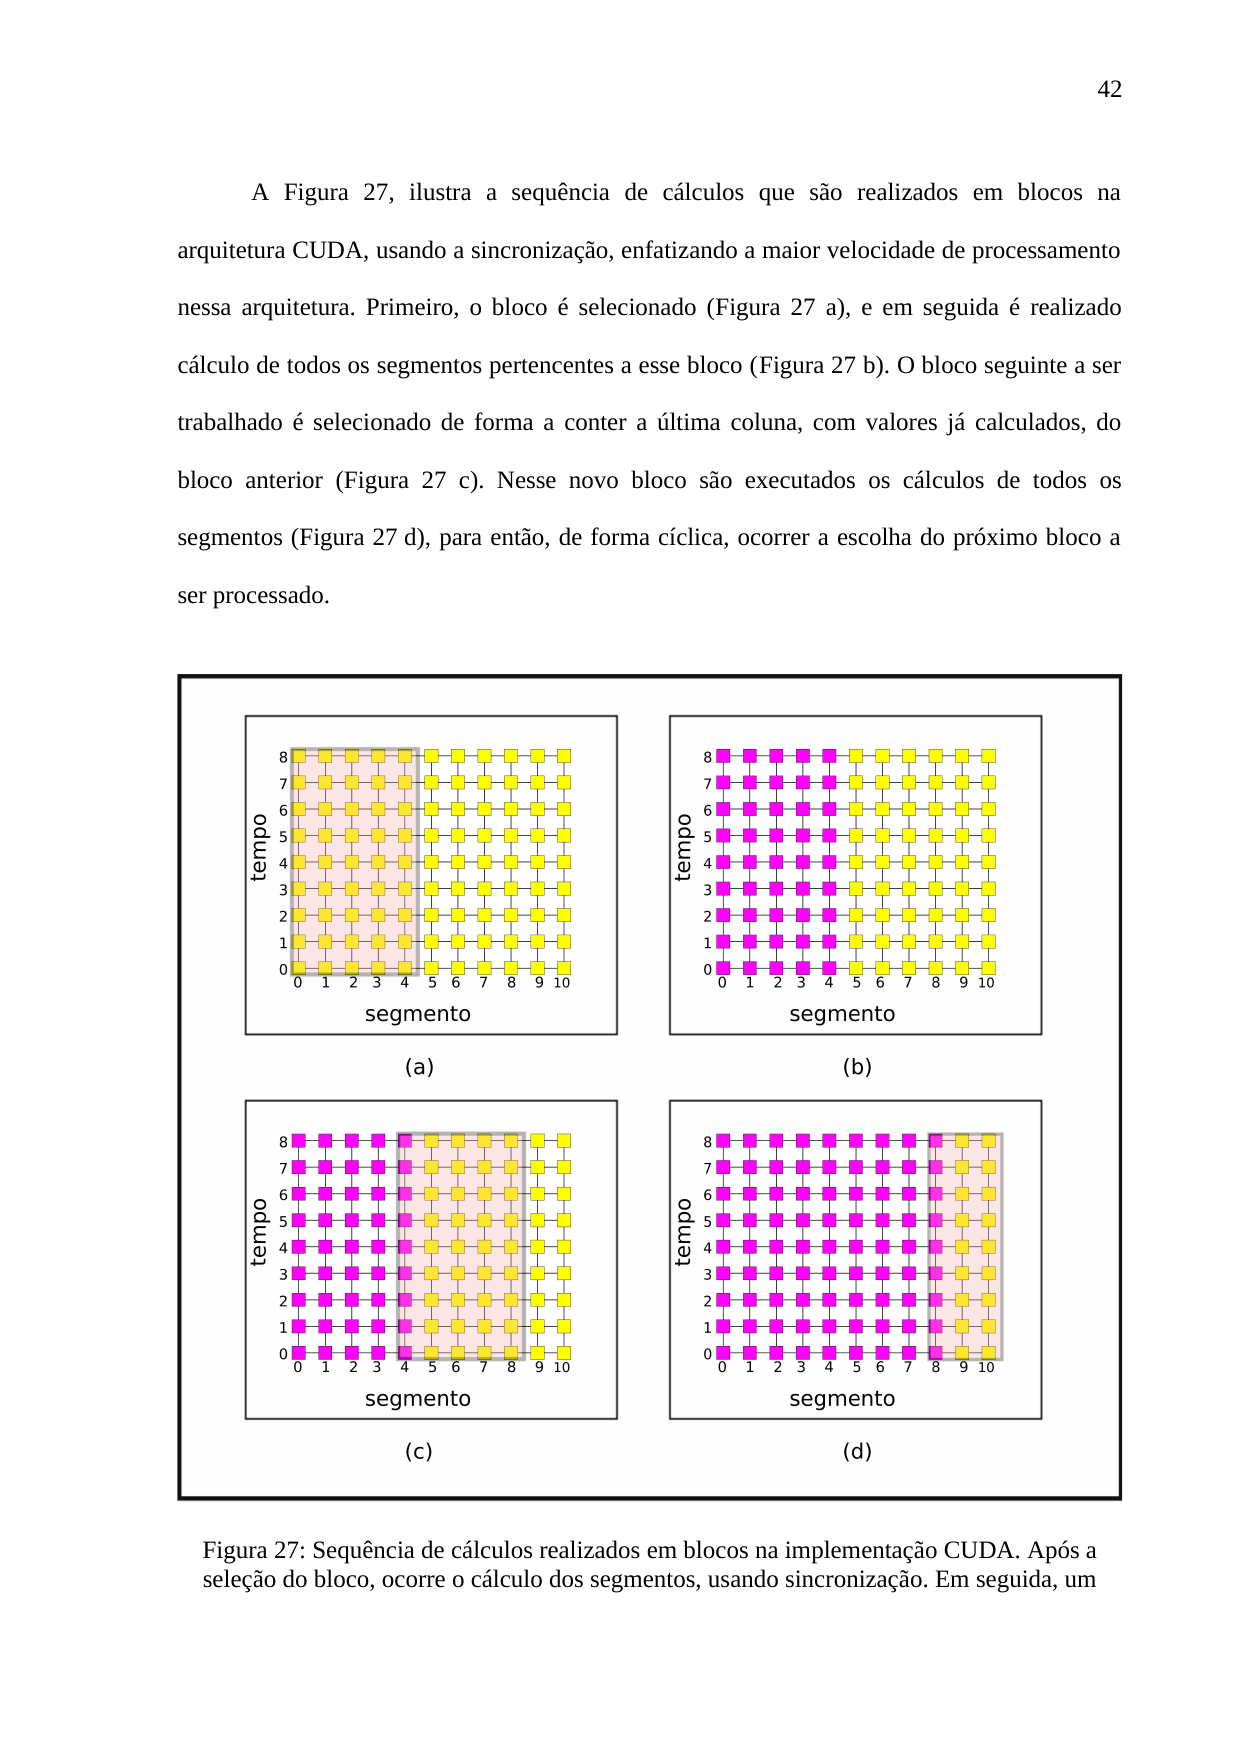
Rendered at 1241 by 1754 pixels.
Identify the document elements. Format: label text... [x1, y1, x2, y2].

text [177, 1535, 1122, 1593]
picture [177, 674, 1123, 1507]
list A Figura 27, ilustra a sequência de cálculos que são realizados em blocos na arquitetura CUDA, usando a sincronização, enfatizando a maior velocidade de processamento nessa arquitetura. Primeiro, o bloco é selecionado (Figura 27 a), e em seguida é realizado cálculo de todos os segmentos pertencentes a esse bloco (Figura 27 b). O bloco seguinte a ser trabalhado é selecionado de forma a conter a última coluna, com valores já calculados, do bloco anterior (Figura 27 c). Nesse novo bloco são executados os cálculos de todos os segmentos (Figura 27 d), para então, de forma cíclica, ocorrer a escolha do próximo bloco a ser processado. [177, 177, 1122, 608]
